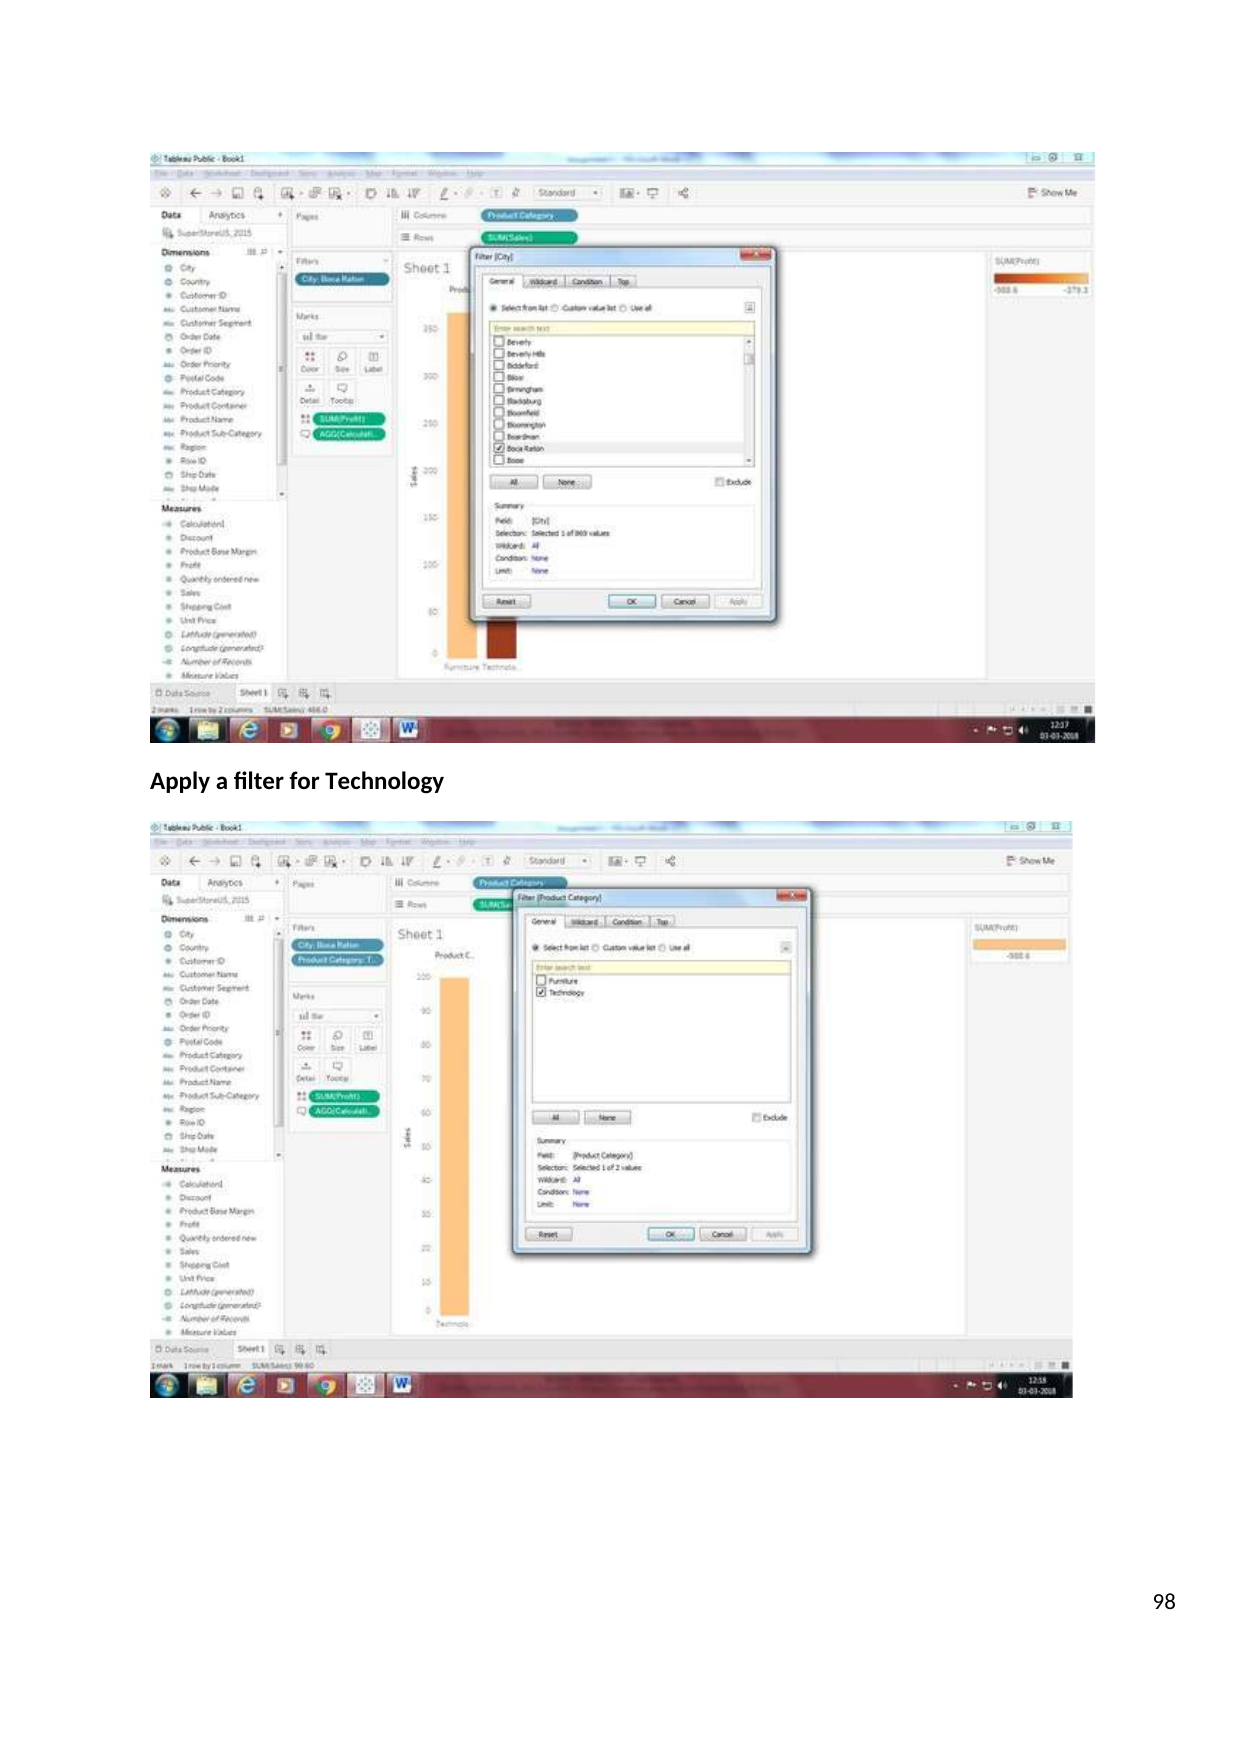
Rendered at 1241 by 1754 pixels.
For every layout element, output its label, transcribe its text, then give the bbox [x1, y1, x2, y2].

text Apply a filter for Technology [150, 765, 1176, 796]
picture [150, 821, 1073, 1398]
picture [150, 152, 1096, 743]
